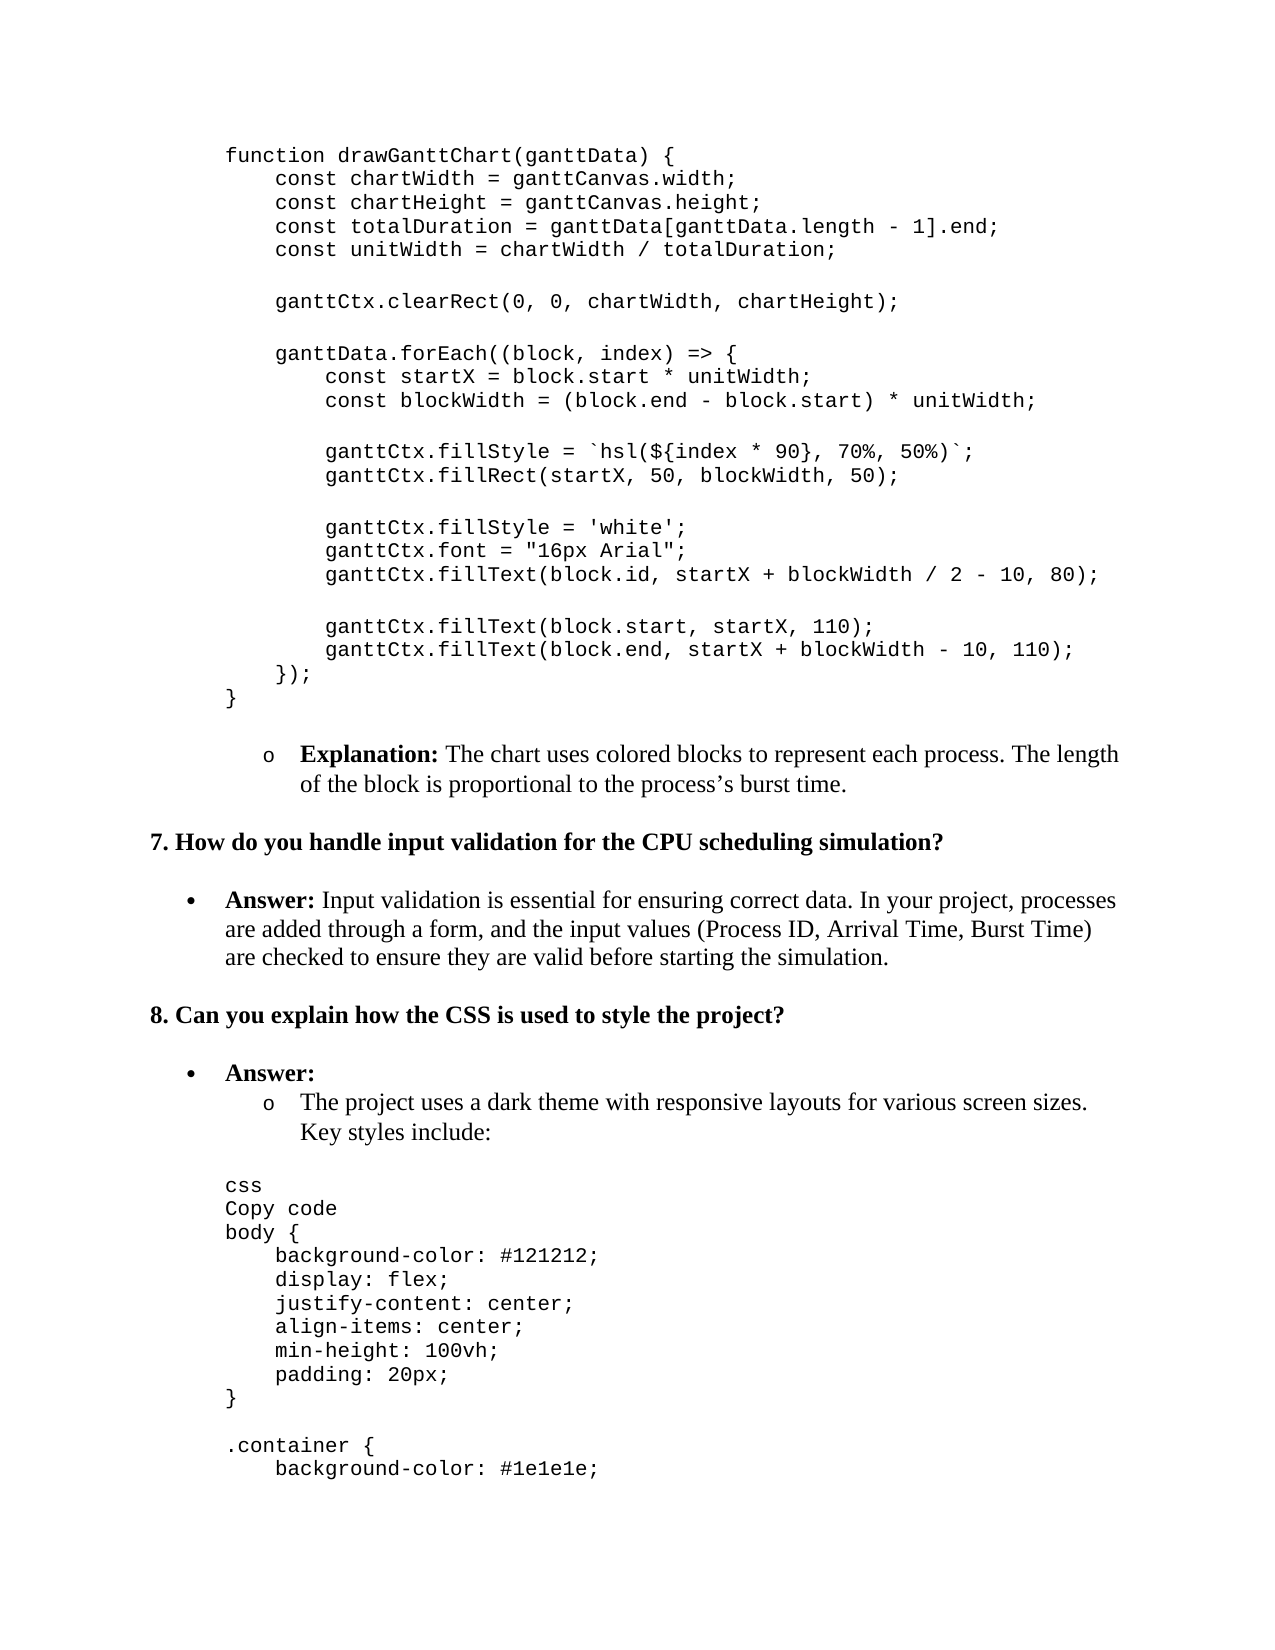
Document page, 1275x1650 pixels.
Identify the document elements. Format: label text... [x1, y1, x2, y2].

text const chartHeight = ganttCanvas.height; [225, 192, 1125, 216]
text const unitWidth = chartWidth / totalDuration; [225, 239, 1125, 263]
text padding: 20px; [225, 1364, 1125, 1387]
text css [225, 1174, 1125, 1198]
text ganttCtx.clearRect(0, 0, chartWidth, chartHeight); [225, 291, 1125, 314]
text body { [225, 1222, 1125, 1246]
text } [225, 687, 1125, 710]
text display: flex; [225, 1269, 1125, 1293]
text ganttCtx.font = "16px Arial"; [225, 541, 1125, 564]
text 8. Can you explain how the CSS is used to style the project? [150, 1000, 1125, 1029]
text const chartWidth = ganttCanvas.width; [225, 168, 1125, 192]
text ganttCtx.fillStyle = `hsl(${index * 90}, 70%, 50%)`; [225, 442, 1125, 465]
text ganttCtx.fillText(block.id, startX + blockWidth / 2 - 10, 80); [225, 564, 1125, 588]
text justify-content: center; [225, 1293, 1125, 1316]
text ganttCtx.fillText(block.start, startX, 110); [225, 616, 1125, 639]
text ganttData.forEach((block, index) => { [225, 343, 1125, 366]
text ganttCtx.fillText(block.end, startX + blockWidth - 10, 110); [225, 639, 1125, 663]
text ganttCtx.fillRect(startX, 50, blockWidth, 50); [225, 465, 1125, 489]
list Answer: Input validation is essential for ensuring correct data. In your project, processes are added through a form, and the input values (Process ID, Arrival Time, Burst Time) are checked to ensure they are valid before starting the simulation. [187, 885, 1125, 971]
list The project uses a dark theme with responsive layouts for various screen sizes. Key styles include: [262, 1087, 1125, 1145]
text ganttCtx.fillStyle = 'white'; [225, 517, 1125, 541]
text const totalDuration = ganttData[ganttData.length - 1].end; [225, 216, 1125, 239]
text const blockWidth = (block.end - block.start) * unitWidth; [225, 390, 1125, 413]
text function drawGanttChart(ganttData) { [225, 145, 1125, 168]
text 7. How do you handle input validation for the CPU scheduling simulation? [150, 827, 1125, 856]
text }); [225, 663, 1125, 687]
text .container { [225, 1435, 1125, 1458]
text align-items: center; [225, 1316, 1125, 1340]
list Answer: [187, 1058, 1125, 1087]
text background-color: #1e1e1e; [225, 1458, 1125, 1482]
text background-color: #121212; [225, 1246, 1125, 1269]
text Copy code [225, 1198, 1125, 1222]
text min-height: 100vh; [225, 1340, 1125, 1364]
list Explanation: The chart uses colored blocks to represent each process. The length of the block is proportional to the process’s burst time. [262, 739, 1125, 798]
text } [225, 1387, 1125, 1411]
text const startX = block.start * unitWidth; [225, 366, 1125, 390]
